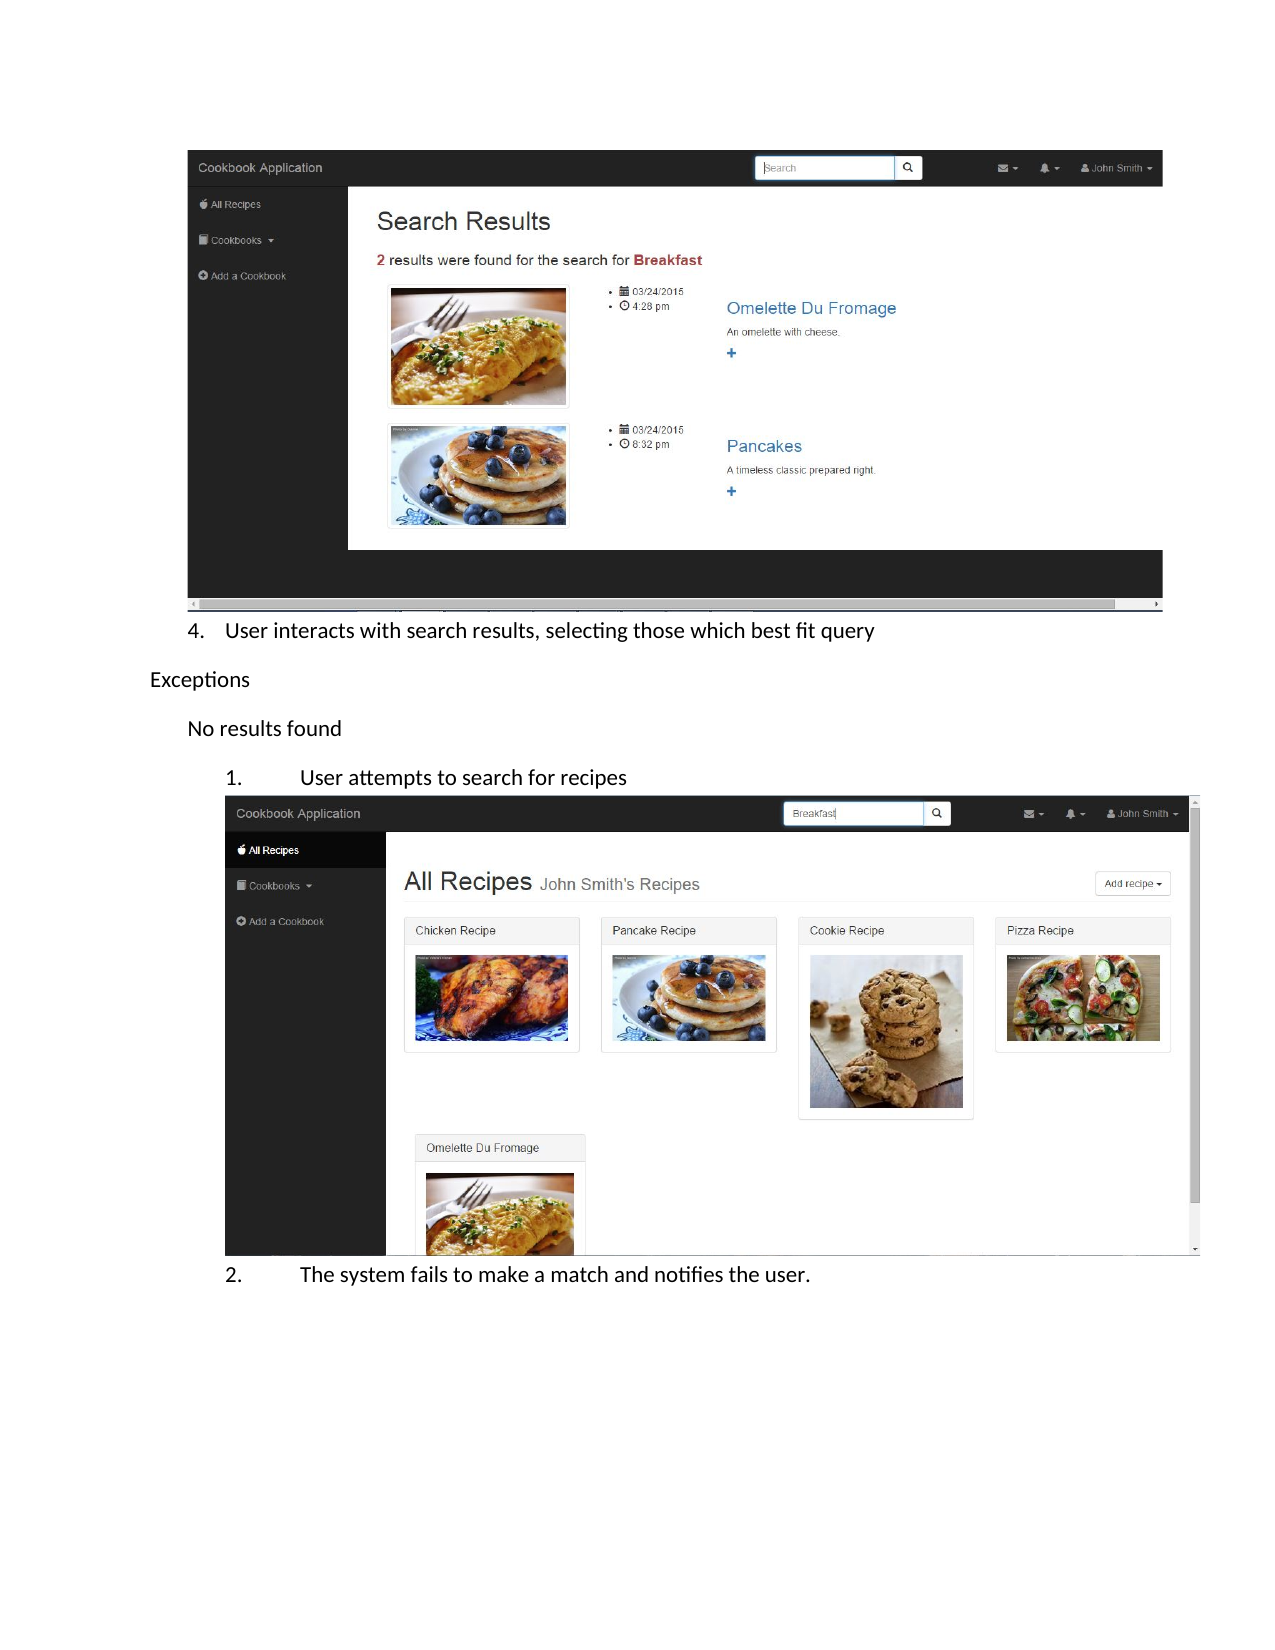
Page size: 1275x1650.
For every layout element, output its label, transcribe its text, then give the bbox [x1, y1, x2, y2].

text Exceptions [150, 665, 1125, 693]
list User attempts to search for recipes [0, 763, 1125, 791]
text No results found [150, 714, 1125, 742]
picture [187, 150, 1163, 612]
list User interacts with search results, selecting those which best fit query [0, 616, 1125, 644]
list The system fails to make a match and notifies the user. [0, 1260, 1125, 1288]
picture [225, 795, 1200, 1256]
